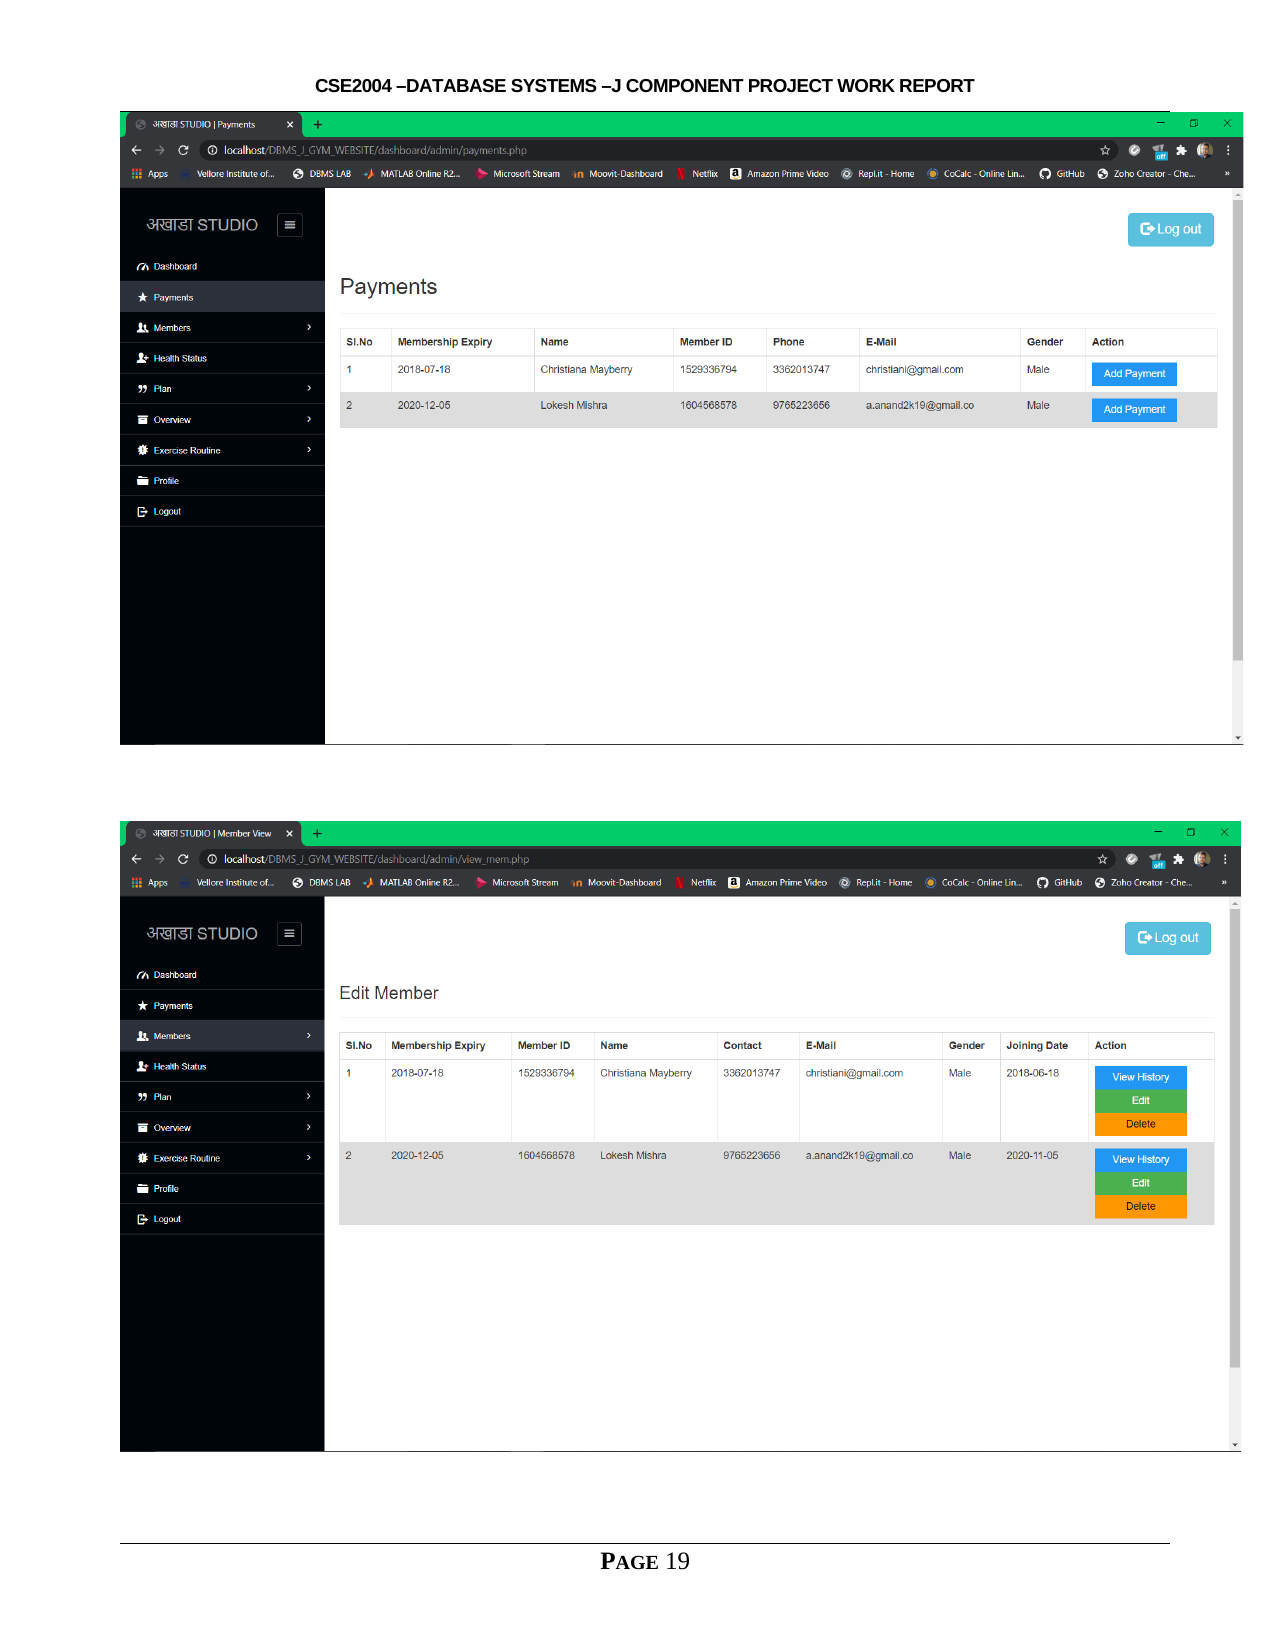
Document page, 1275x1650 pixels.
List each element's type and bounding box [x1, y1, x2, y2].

picture [120, 821, 1241, 1452]
picture [120, 112, 1244, 745]
